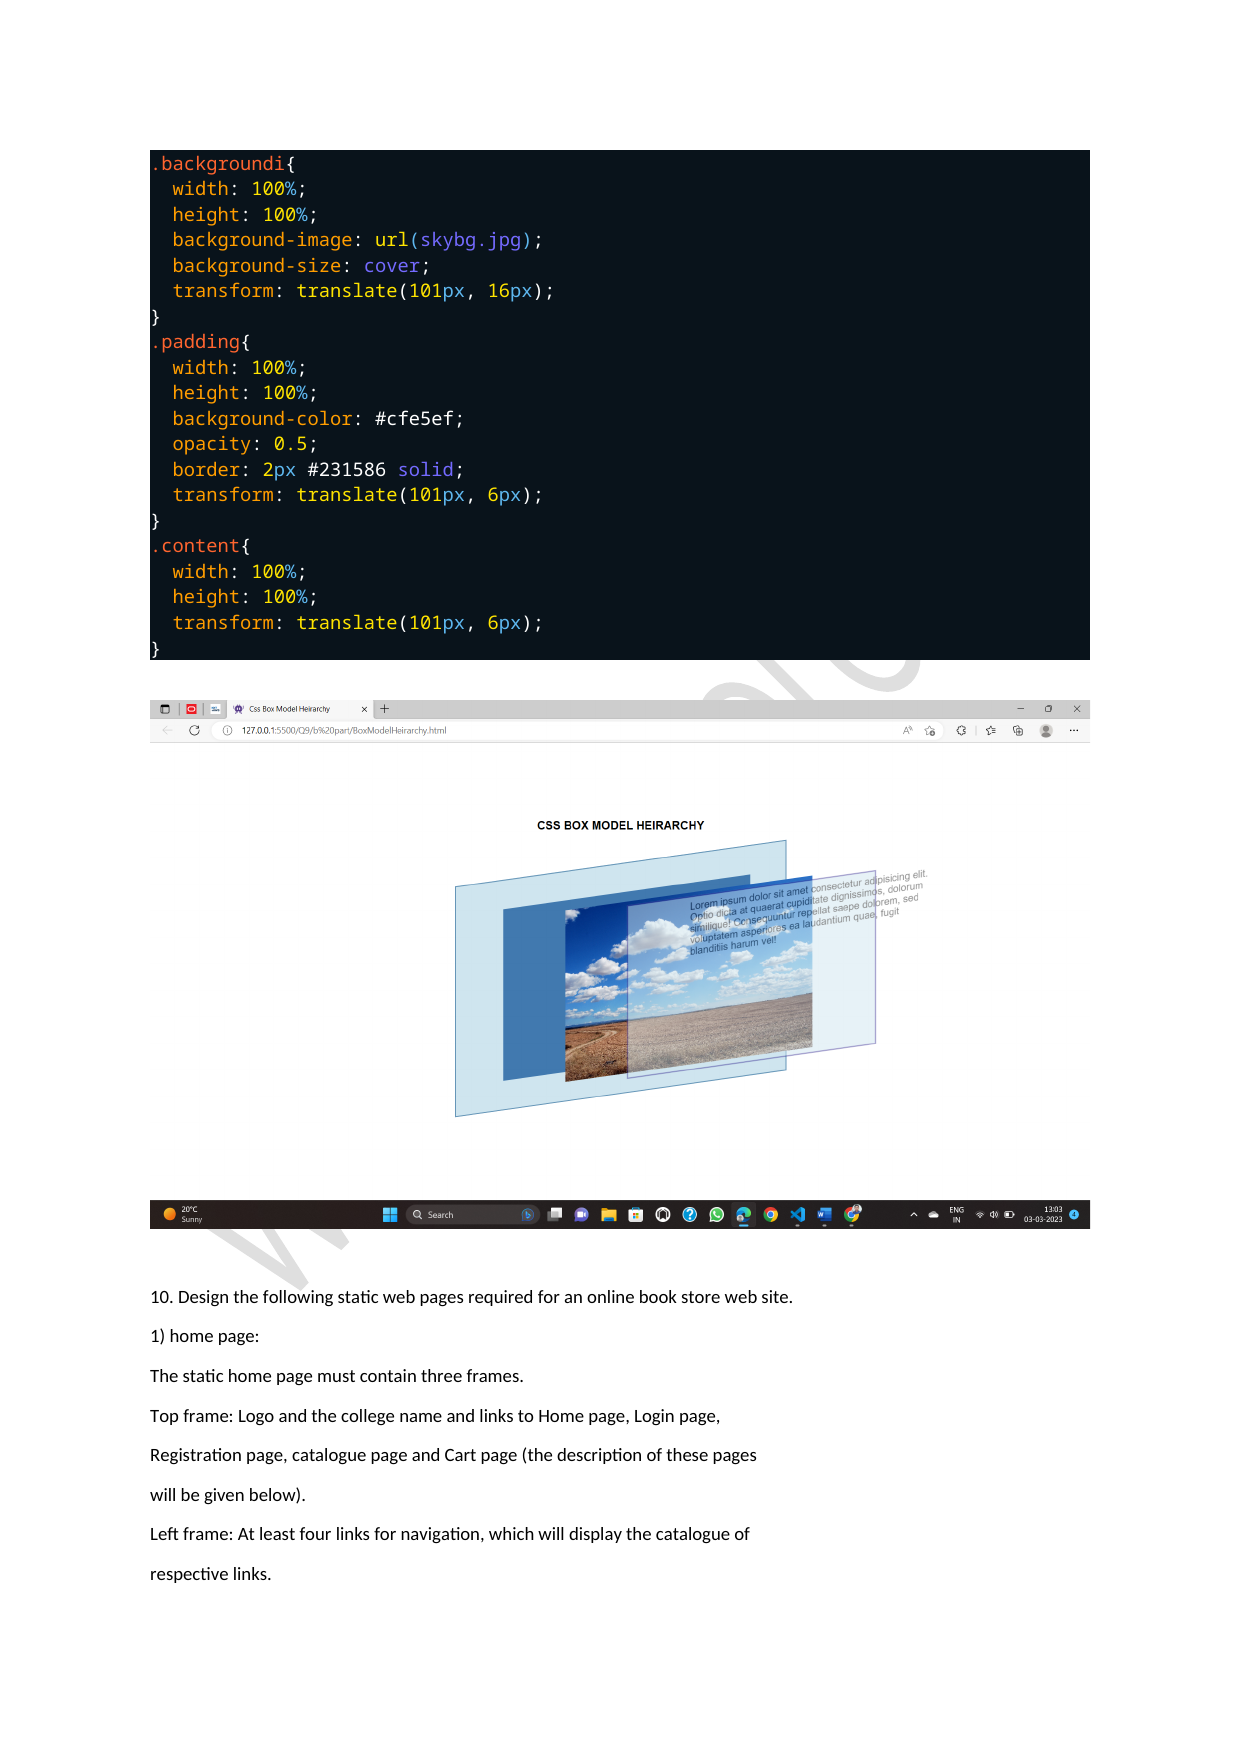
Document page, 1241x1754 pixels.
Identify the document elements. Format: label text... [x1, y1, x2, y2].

text height: 100%; [150, 201, 1090, 227]
text width: 100%; [150, 354, 1090, 380]
text background-size: cover; [150, 252, 1090, 278]
text opacity: 0.5; [150, 431, 1090, 456]
text border: 2px #231586 solid; [150, 456, 1090, 482]
text Top frame: Logo and the college name and links to Home page, Login page, [150, 1404, 1090, 1427]
text Registration page, catalogue page and Cart page (the description of these pages [150, 1443, 1090, 1466]
picture [150, 700, 1091, 1229]
text height: 100%; [150, 380, 1090, 405]
text The static home page must contain three frames. [150, 1364, 1090, 1387]
text } [150, 635, 1090, 660]
text 10. Design the following static web pages required for an online book store web site. [150, 1285, 1090, 1308]
text } [150, 507, 1090, 533]
text .backgroundi{ [150, 150, 1090, 176]
text } [150, 303, 1090, 329]
text transform: translate(101px, 6px); [150, 482, 1090, 507]
text transform: translate(101px, 16px); [150, 278, 1090, 303]
text background-image: url(skybg.jpg); [150, 227, 1090, 252]
text .content{ [150, 533, 1090, 558]
text width: 100%; [150, 176, 1090, 201]
text Left frame: At least four links for navigation, which will display the catalogue of [150, 1523, 1090, 1546]
text respective links. [150, 1562, 1090, 1585]
text width: 100%; [150, 558, 1090, 584]
text will be given below). [150, 1483, 1090, 1506]
text transform: translate(101px, 6px); [150, 609, 1090, 635]
text background-color: #cfe5ef; [150, 405, 1090, 431]
text height: 100%; [150, 584, 1090, 609]
text .padding{ [150, 329, 1090, 354]
text 1) home page: [150, 1325, 1090, 1348]
